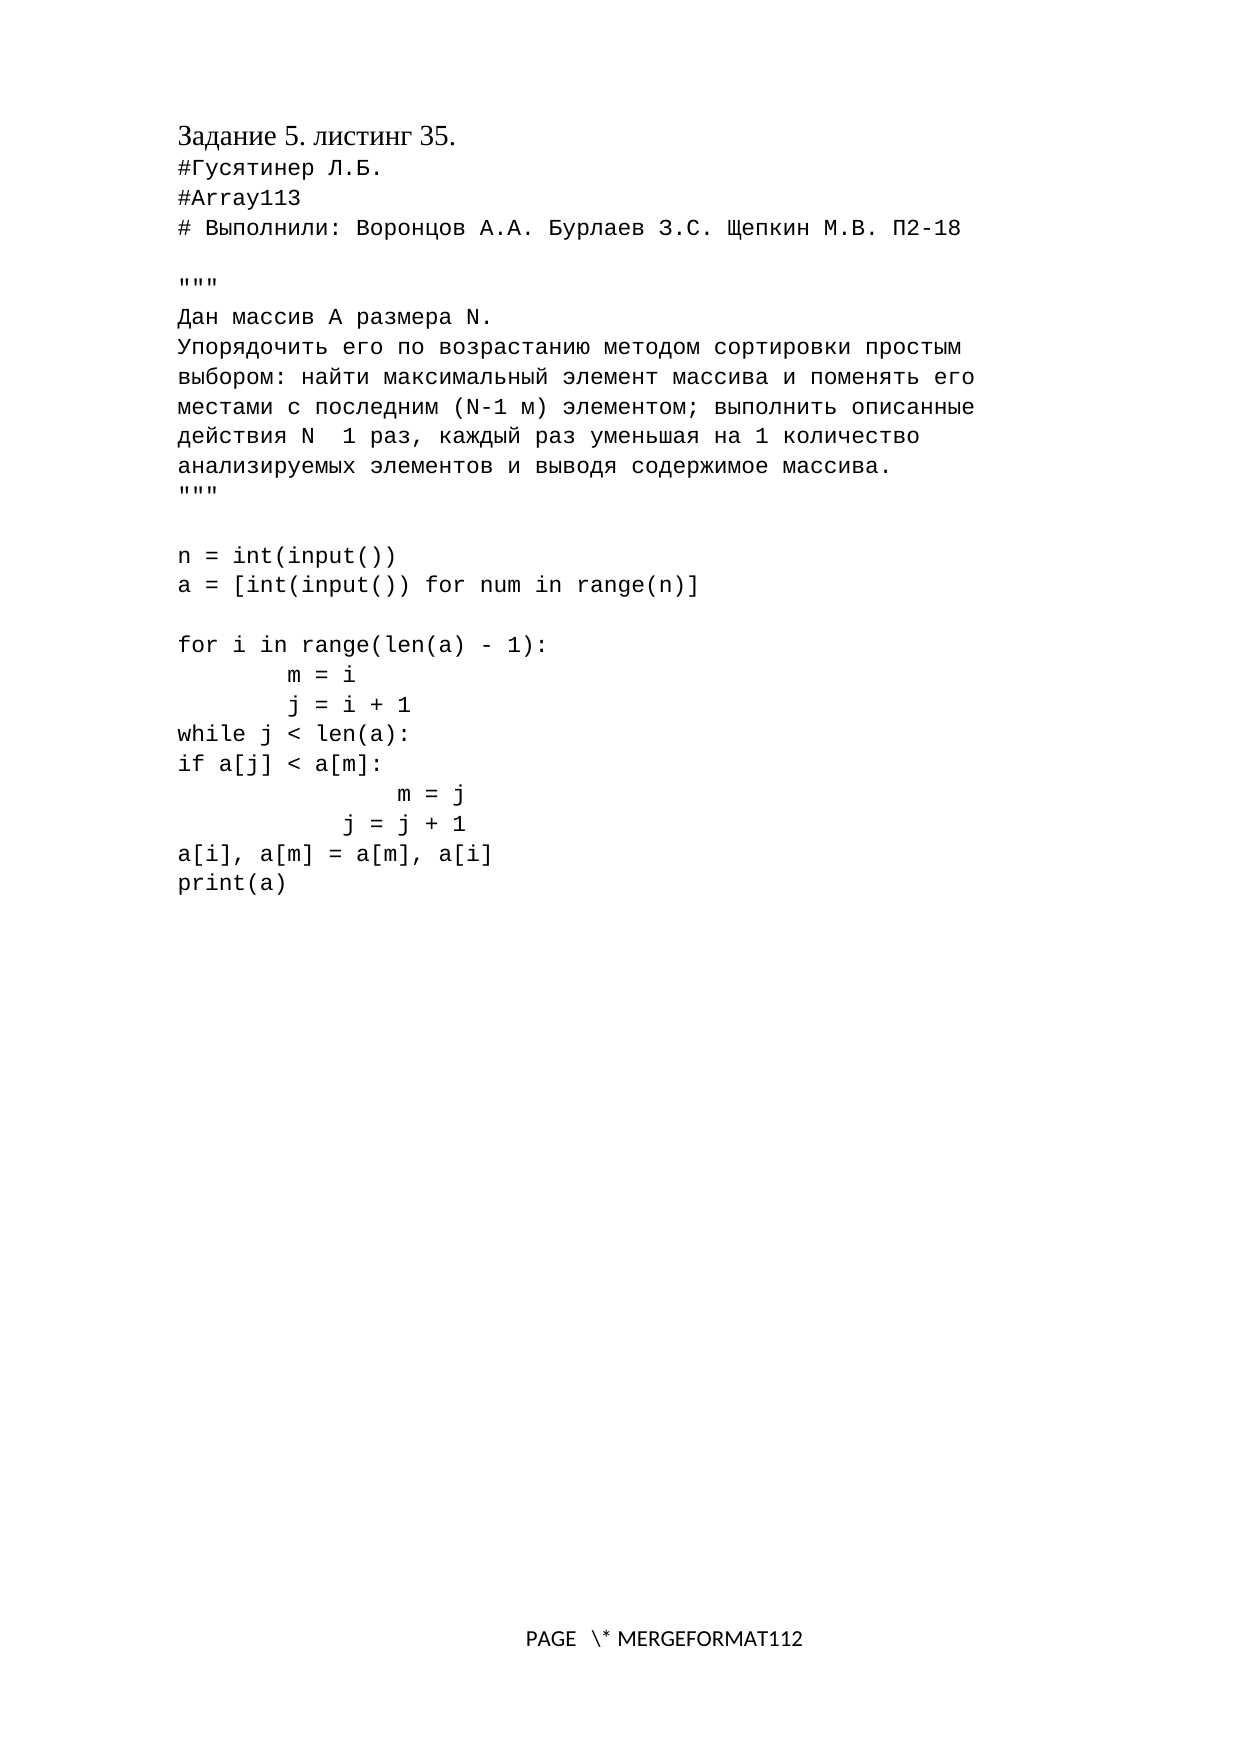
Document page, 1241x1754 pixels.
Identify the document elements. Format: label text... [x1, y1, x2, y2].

text # Выполнили: Воронцов А.А. Бурлаев З.С. Щепкин М.В. П2-18 [177, 216, 1152, 242]
text """ [177, 276, 1152, 302]
text a = [int(input()) for num in range(n)] [177, 574, 1152, 600]
text for i in range(len(a) - 1): [177, 633, 1152, 659]
text выбором: найти максимальный элемент массива и поменять его [177, 365, 1152, 391]
text n = int(input()) [177, 544, 1152, 570]
text while j < len(a): [177, 723, 1152, 749]
text Упорядочить его по возрастанию методом сортировки простым [177, 335, 1152, 361]
text print(a) [177, 872, 1152, 898]
text #Array113 [177, 186, 1152, 212]
text m = i [177, 663, 1152, 689]
text j = j + 1 [177, 812, 1152, 838]
text Дан массив A размера N. [177, 306, 1152, 332]
text местами с последним (N-1 м) элементом; выполнить описанные [177, 395, 1152, 421]
text #Гусятинер Л.Б. [177, 157, 1152, 183]
text a[i], a[m] = a[m], a[i] [177, 842, 1152, 868]
text """ [177, 484, 1152, 510]
text j = i + 1 [177, 693, 1152, 719]
text действия N 1 раз, каждый раз уменьшая на 1 количество [177, 425, 1152, 451]
text Задание 5. листинг 35. [177, 118, 1152, 152]
text m = j [177, 782, 1152, 808]
text анализируемых элементов и выводя содержимое массива. [177, 454, 1152, 481]
text if a[j] < a[m]: [177, 752, 1152, 778]
